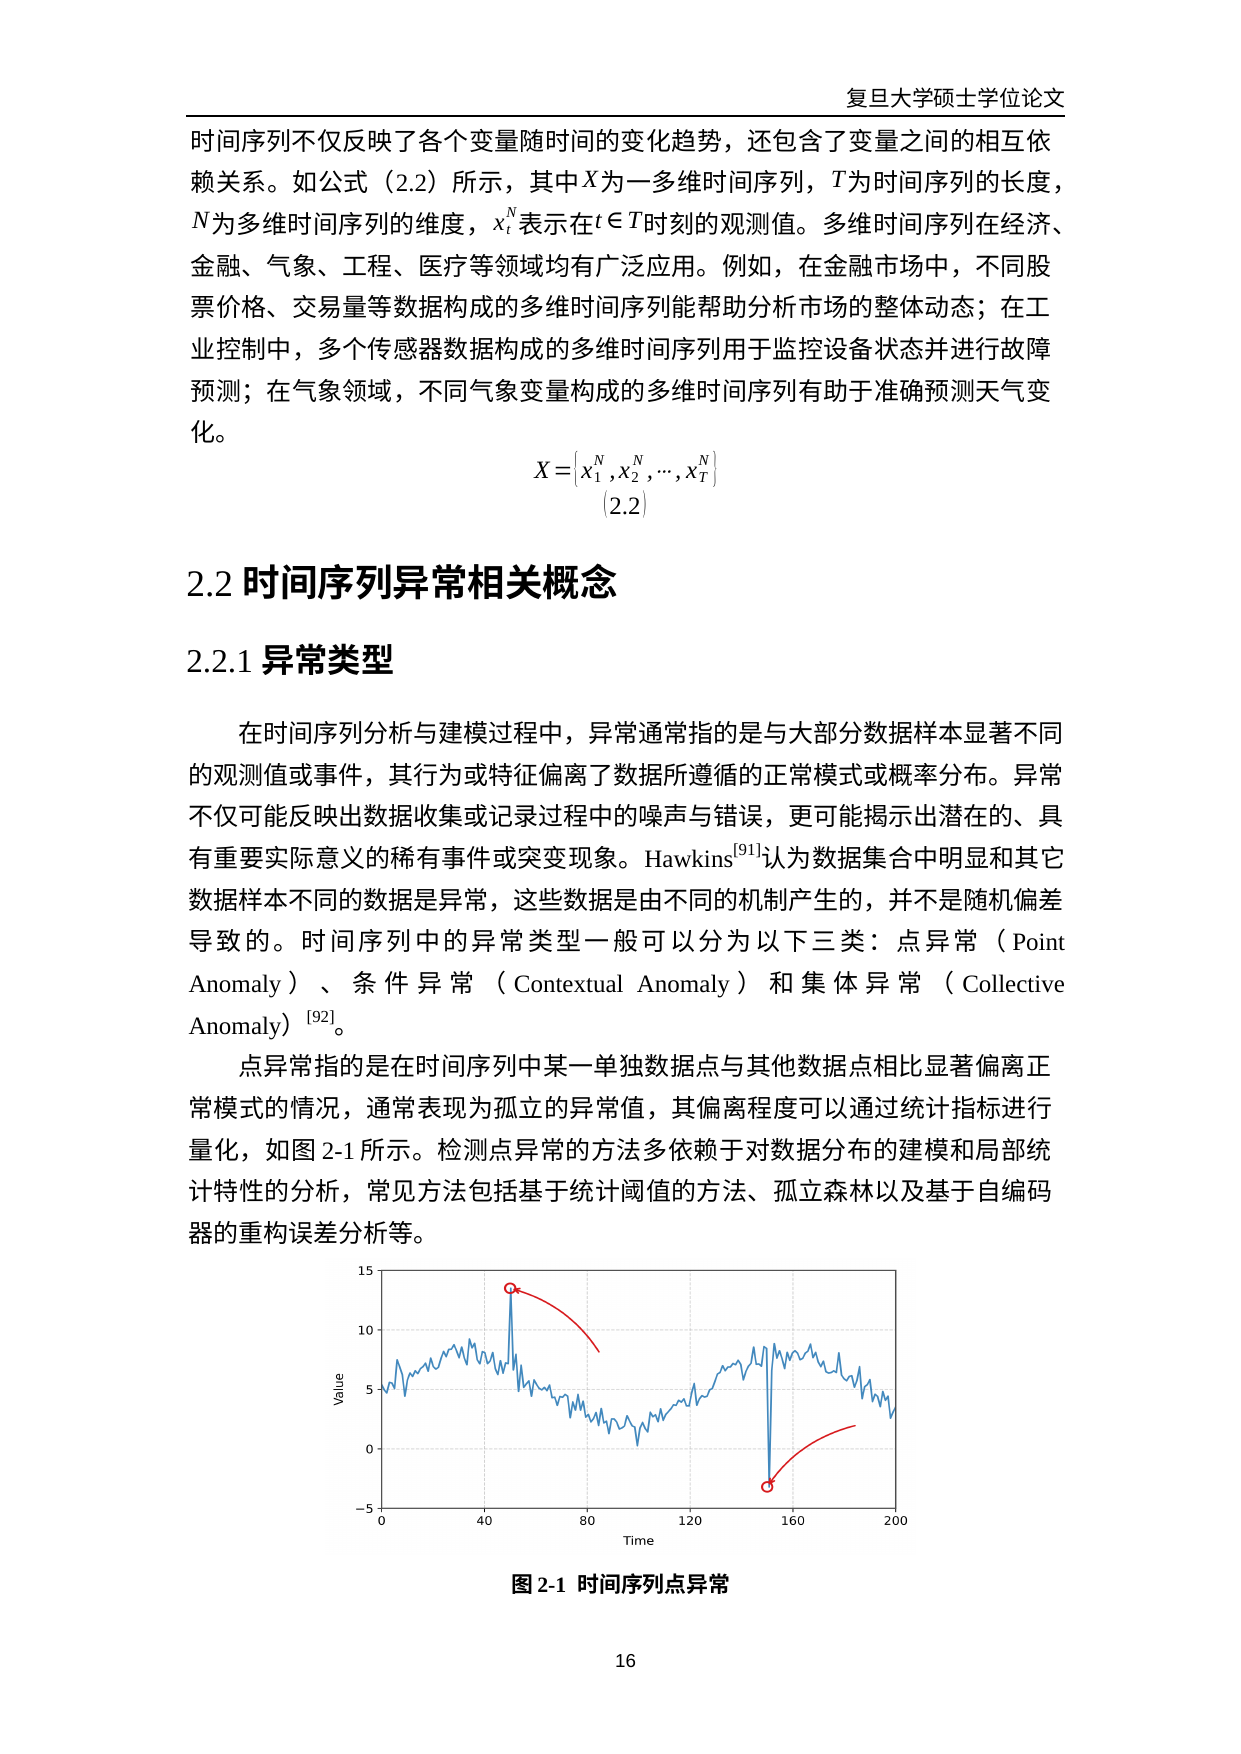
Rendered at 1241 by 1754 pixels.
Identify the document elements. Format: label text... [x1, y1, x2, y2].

text 点异常指的是在时间序列中某一单独数据点与其他数据点相比显著偏离正常模式的情况，通常表现为孤立的异常值，其偏离程度可以通过统计指标进行量化，如图2-1所示。检测点异常的方法多依赖于对数据分布的建模和局部统计特性的分析，常见方法包括基于统计阈值的方法、孤立森林以及基于自编码器的重构误差分析等。 [188, 1042, 1052, 1251]
subtitle 异常类型 [186, 634, 1065, 682]
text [191, 117, 1052, 450]
picture [325, 1258, 916, 1555]
text 在时间序列分析与建模过程中，异常通常指的是与大部分数据样本显著不同的观测值或事件，其行为或特征偏离了数据所遵循的正常模式或概率分布。异常不仅可能反映出数据收集或记录过程中的噪声与错误，更可能揭示出潜在的、具有重要实际意义的稀有事件或突变现象。Hawkins[91]认为数据集合中明显和其它数据样本不同的数据是异常，这些数据是由不同的机制产生的，并不是随机偏差导致的。时间序列中的异常类型一般可以分为以下三类：点异常（Point Anomaly）、条件异常（Contextual Anomaly）和集体异常（Collective Anomaly）[92]。 [188, 709, 1065, 1042]
subtitle 时间序列异常相关概念 [186, 552, 1065, 607]
text 图2-1 时间序列点异常 [188, 1567, 1052, 1598]
